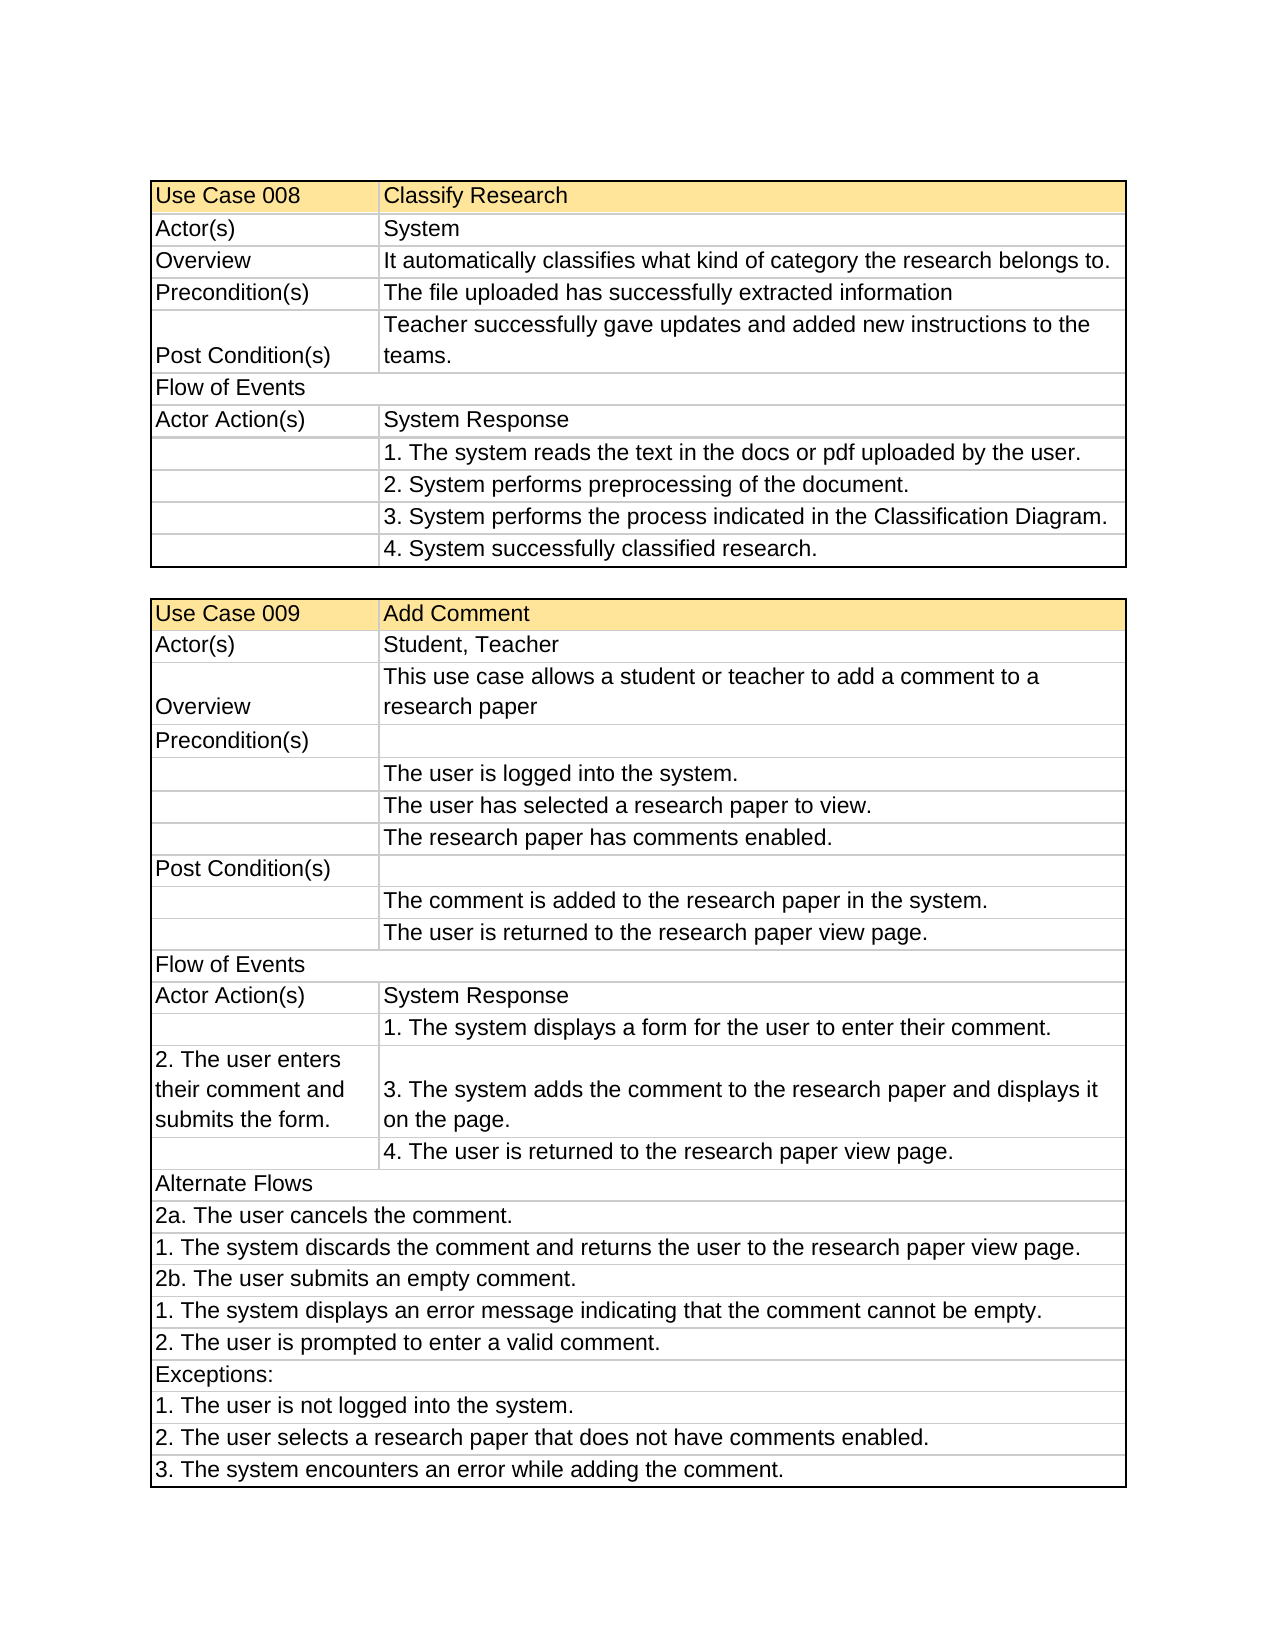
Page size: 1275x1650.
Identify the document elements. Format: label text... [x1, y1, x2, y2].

table_cell Precondition(s) [152, 725, 378, 757]
table_cell Overview [152, 663, 378, 723]
table_cell 1. The system discards the comment and returns the user to the research paper view page. [152, 1234, 1125, 1264]
table_cell This use case allows a student or teacher to add a comment to a research paper [380, 663, 1125, 723]
table_cell [152, 1138, 378, 1168]
table_cell [152, 887, 378, 917]
table_cell System Response [380, 406, 1125, 436]
table_cell 2b. The user submits an empty comment. [152, 1265, 1125, 1296]
table_cell 2. The user is prompted to enter a valid comment. [152, 1329, 1125, 1359]
table_cell The user is logged into the system. [380, 758, 1125, 790]
table_cell [152, 471, 378, 501]
table_cell The user is returned to the research paper view page. [380, 919, 1125, 949]
table_cell Actor Action(s) [152, 983, 378, 1013]
table_cell Overview [152, 247, 378, 277]
table_cell 3. The system adds the comment to the research paper and displays it on the page. [380, 1046, 1125, 1137]
table_cell System [380, 215, 1125, 245]
table_cell [152, 535, 378, 566]
table_header Use Case 009 [152, 600, 378, 630]
table_cell [152, 1014, 378, 1044]
table_cell Flow of Events [152, 951, 1125, 981]
table_cell [152, 758, 378, 790]
table_cell [152, 919, 378, 949]
table_cell The comment is added to the research paper in the system. [380, 887, 1125, 917]
table_cell 4. The user is returned to the research paper view page. [380, 1138, 1125, 1168]
table_cell 1. The user is not logged into the system. [152, 1392, 1125, 1423]
table_cell 3. System performs the process indicated in the Classification Diagram. [380, 503, 1125, 533]
table_cell 2a. The user cancels the comment. [152, 1202, 1125, 1232]
table_cell It automatically classifies what kind of category the research belongs to. [380, 247, 1125, 277]
table_cell 2. The user selects a research paper that does not have comments enabled. [152, 1424, 1125, 1454]
table_cell 3. The system encounters an error while adding the comment. [152, 1456, 1125, 1486]
table_cell Teacher successfully gave updates and added new instructions to the teams. [380, 311, 1125, 372]
table_cell Post Condition(s) [152, 311, 378, 372]
table_cell Actor(s) [152, 215, 378, 245]
table_cell [152, 824, 378, 854]
table_cell The file uploaded has successfully extracted information [380, 279, 1125, 309]
table_cell 1. The system displays a form for the user to enter their comment. [380, 1014, 1125, 1044]
table_cell Exceptions: [152, 1361, 1125, 1391]
table_cell [152, 503, 378, 533]
table_cell Post Condition(s) [152, 856, 378, 886]
table_cell 1. The system reads the text in the docs or pdf uploaded by the user. [380, 439, 1125, 469]
table_header Classify Research [380, 182, 1125, 212]
table_cell The user has selected a research paper to view. [380, 792, 1125, 822]
table_cell Actor Action(s) [152, 406, 378, 436]
table_cell Actor(s) [152, 631, 378, 661]
table_cell [380, 725, 1125, 757]
table_cell Student, Teacher [380, 631, 1125, 661]
table_cell Flow of Events [152, 374, 1125, 404]
table_cell The research paper has comments enabled. [380, 824, 1125, 854]
table_cell 2. System performs preprocessing of the document. [380, 471, 1125, 501]
table_cell 2. The user enters their comment and submits the form. [152, 1046, 378, 1137]
table_cell Precondition(s) [152, 279, 378, 309]
table_cell [380, 856, 1125, 886]
table_cell System Response [380, 983, 1125, 1013]
table_header Add Comment [380, 600, 1125, 630]
table_cell 1. The system displays an error message indicating that the comment cannot be empty. [152, 1297, 1125, 1327]
table_cell Alternate Flows [152, 1170, 1125, 1200]
table_cell [152, 439, 378, 469]
table_cell [152, 792, 378, 822]
table_header Use Case 008 [152, 182, 378, 212]
table_cell 4. System successfully classified research. [380, 535, 1125, 566]
